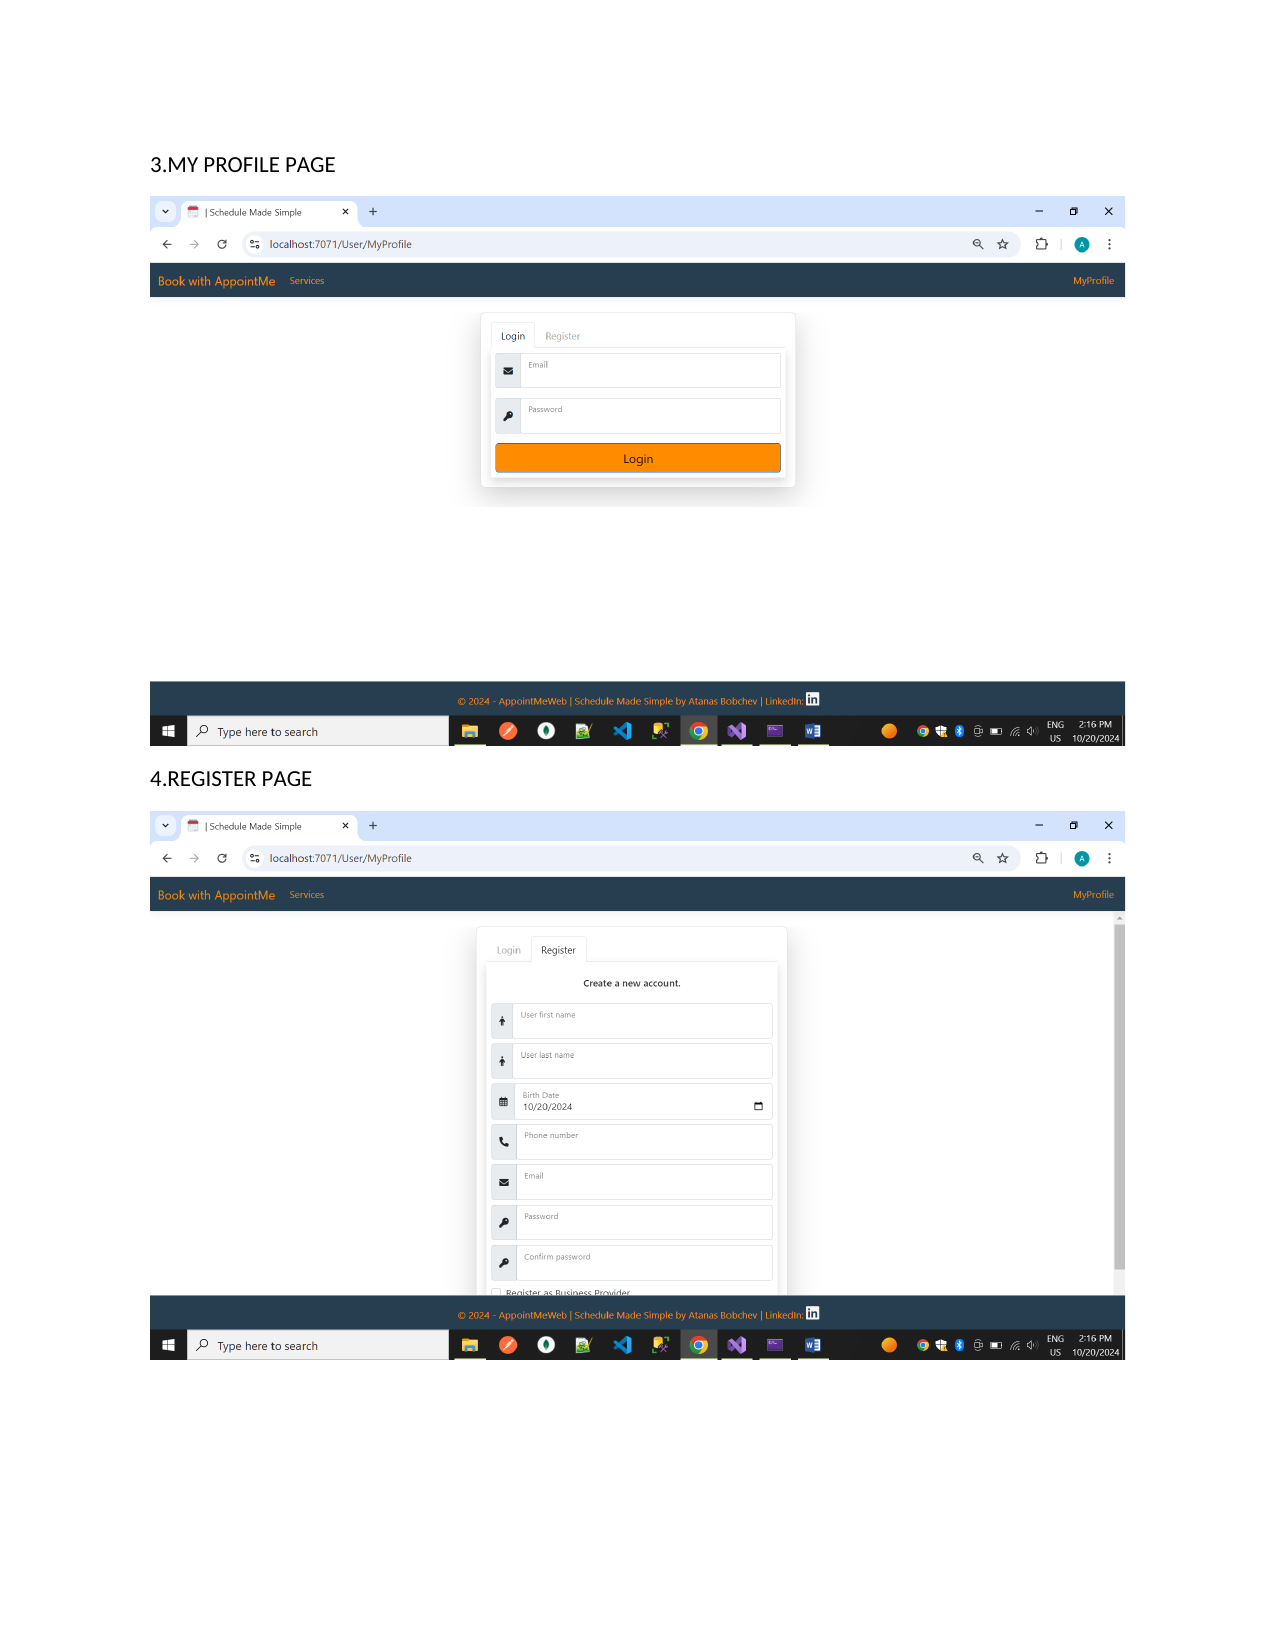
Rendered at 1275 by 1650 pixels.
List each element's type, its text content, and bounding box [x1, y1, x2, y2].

picture [150, 811, 1125, 1360]
text 4.REGISTER PAGE [150, 764, 1125, 792]
picture [150, 196, 1125, 746]
text 3.MY PROFILE PAGE [150, 150, 1125, 178]
